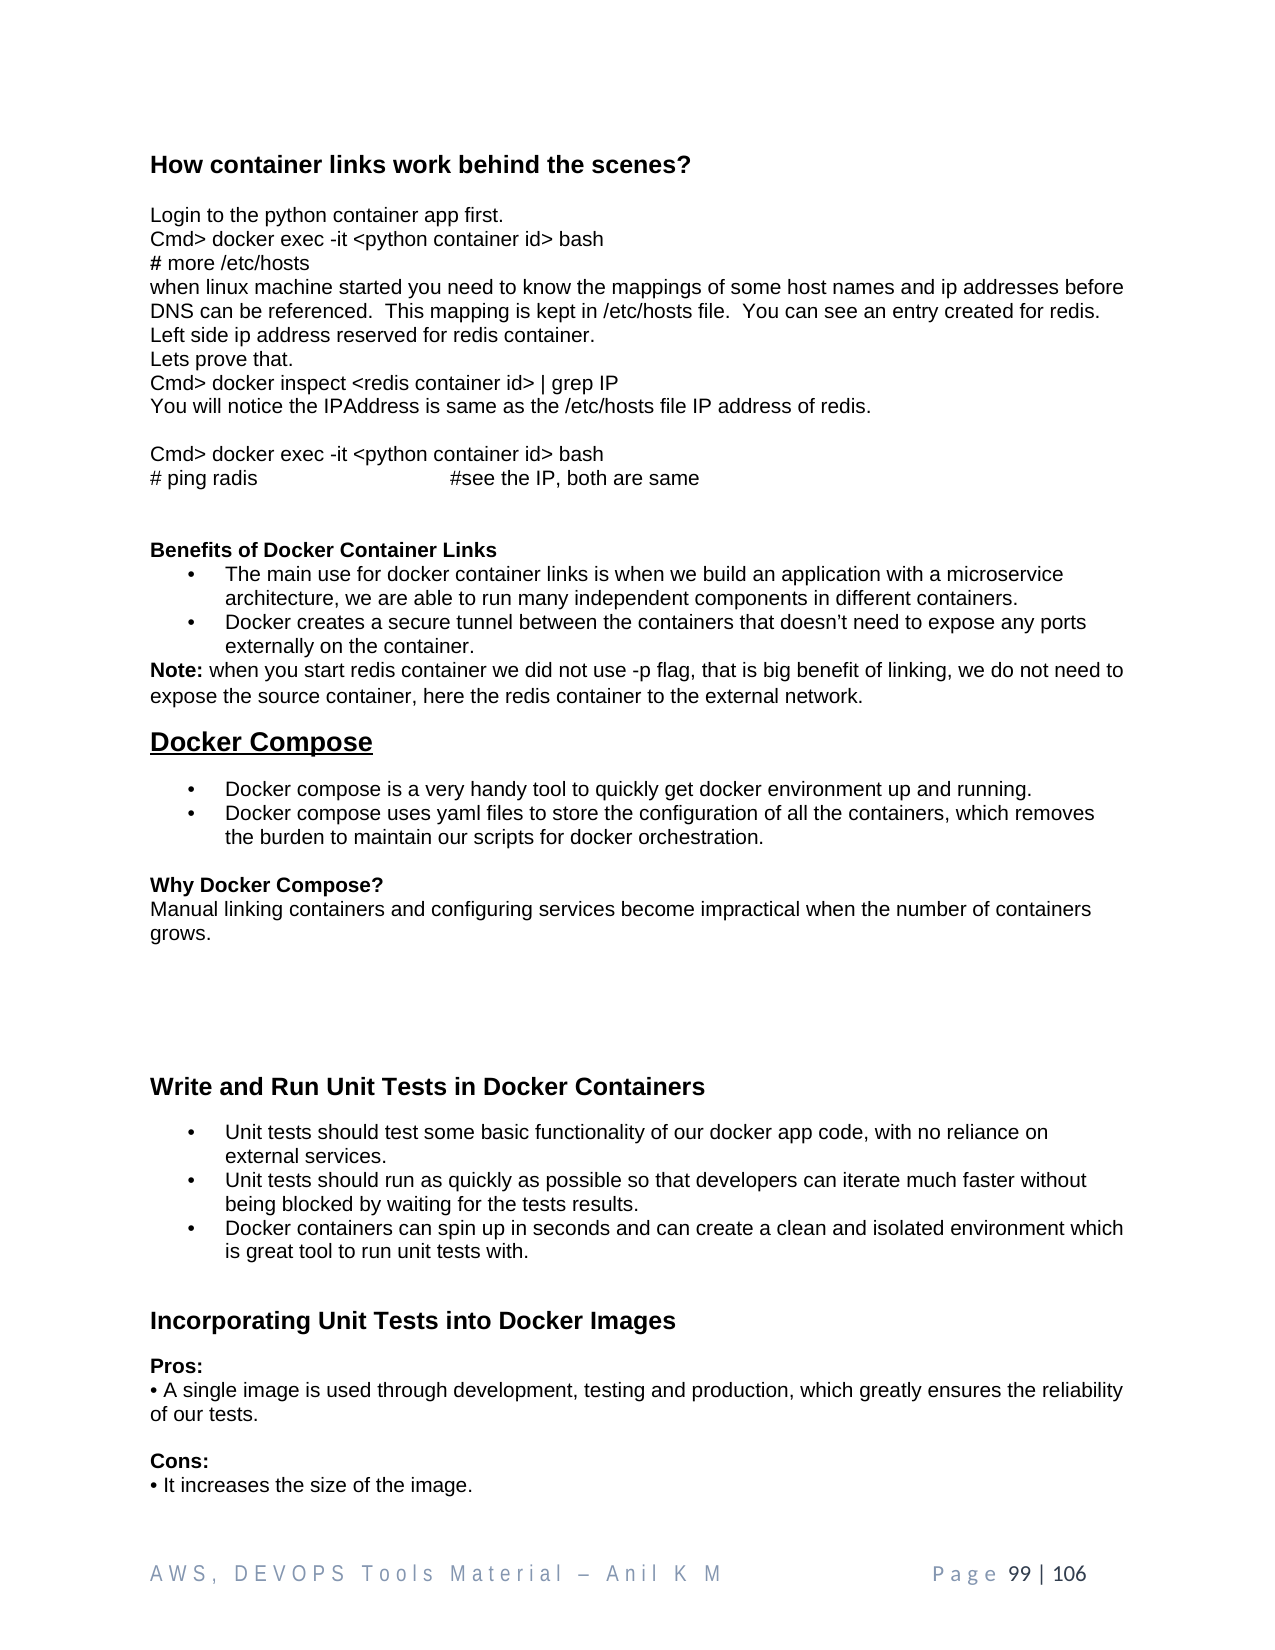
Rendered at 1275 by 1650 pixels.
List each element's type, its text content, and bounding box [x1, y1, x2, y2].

text Manual linking containers and configuring services become impractical when the number of containers grows. [150, 896, 1125, 944]
list Docker creates a secure tunnel between the containers that doesn’t need to expose any ports externally on the container. [187, 610, 1125, 658]
text # more /etc/hosts [150, 251, 1125, 274]
text Note: when you start redis container we did not use -p flag, that is big benefit of linking, we do not need to expose the source container, here the redis container to the external network. [150, 658, 1125, 708]
text Cmd> docker exec -it <python container id> bash [150, 227, 1125, 251]
text Why Docker Compose? [150, 872, 1125, 896]
text Pros: [150, 1353, 1125, 1377]
list Docker containers can spin up in seconds and can create a clean and isolated environment which is great tool to run unit tests with. [187, 1215, 1125, 1263]
text • A single image is used through development, testing and production, which greatly ensures the reliability of our tests. [150, 1377, 1125, 1425]
text # ping radis #see the IP, both are same [150, 466, 1125, 490]
list Unit tests should test some basic functionality of our docker app code, with no reliance on external services. [187, 1119, 1125, 1167]
text Write and Run Unit Tests in Docker Containers [150, 1072, 1125, 1101]
text Lets prove that. [150, 346, 1125, 370]
text Incorporating Unit Tests into Docker Images [150, 1306, 1125, 1334]
text Login to the python container app first. [150, 203, 1125, 227]
text Cmd> docker exec -it <python container id> bash [150, 442, 1125, 466]
text when linux machine started you need to know the mappings of some host names and ip addresses before DNS can be referenced. This mapping is kept in /etc/hosts file. You can see an entry created for redis. Left side ip address reserved for redis container. [150, 274, 1125, 346]
text How container links work behind the scenes? [150, 150, 1125, 179]
list Unit tests should run as quickly as possible so that developers can iterate much faster without being blocked by waiting for the tests results. [187, 1167, 1125, 1215]
text • It increases the size of the image. [150, 1473, 1125, 1497]
text Benefits of Docker Container Links [150, 538, 1125, 562]
text You will notice the IPAddress is same as the /etc/hosts file IP address of redis. [150, 394, 1125, 418]
list Docker compose uses yaml files to store the configuration of all the containers, which removes the burden to maintain our scripts for docker orchestration. [187, 801, 1125, 848]
list The main use for docker container links is when we build an application with a microservice architecture, we are able to run many independent components in different containers. [187, 562, 1125, 610]
text Cmd> docker inspect <redis container id> | grep IP [150, 370, 1125, 394]
list Docker compose is a very handy tool to quickly get docker environment up and running. [187, 777, 1125, 801]
text Docker Compose [150, 726, 1125, 757]
text Cons: [150, 1449, 1125, 1473]
